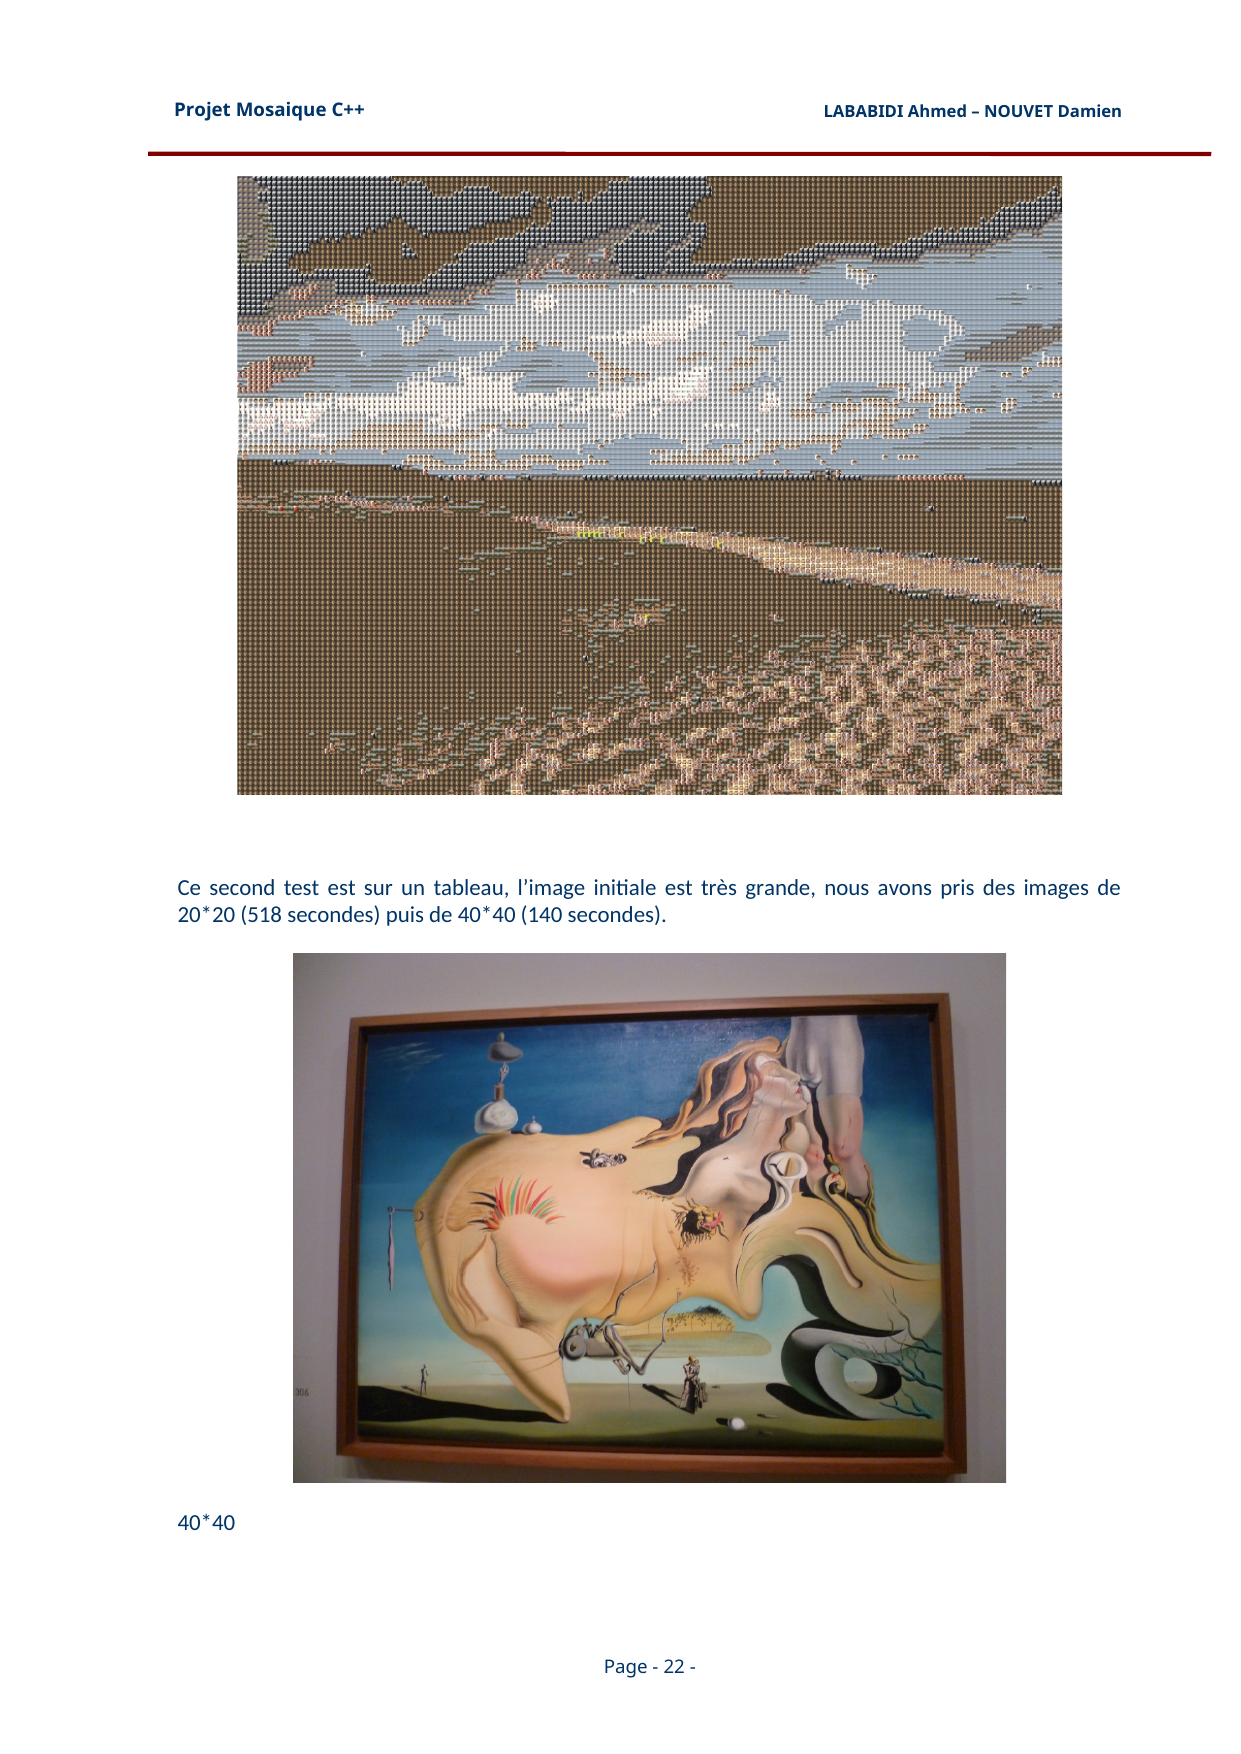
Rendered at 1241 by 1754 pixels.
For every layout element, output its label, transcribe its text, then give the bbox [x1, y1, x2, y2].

picture [293, 953, 1007, 1483]
text 40*40 [177, 1508, 1122, 1536]
picture [237, 176, 1063, 795]
text Ce second test est sur un tableau, l’image initiale est très grande, nous avons pris des images de 20*20 (518 secondes) puis de 40*40 (140 secondes). [177, 873, 1122, 929]
